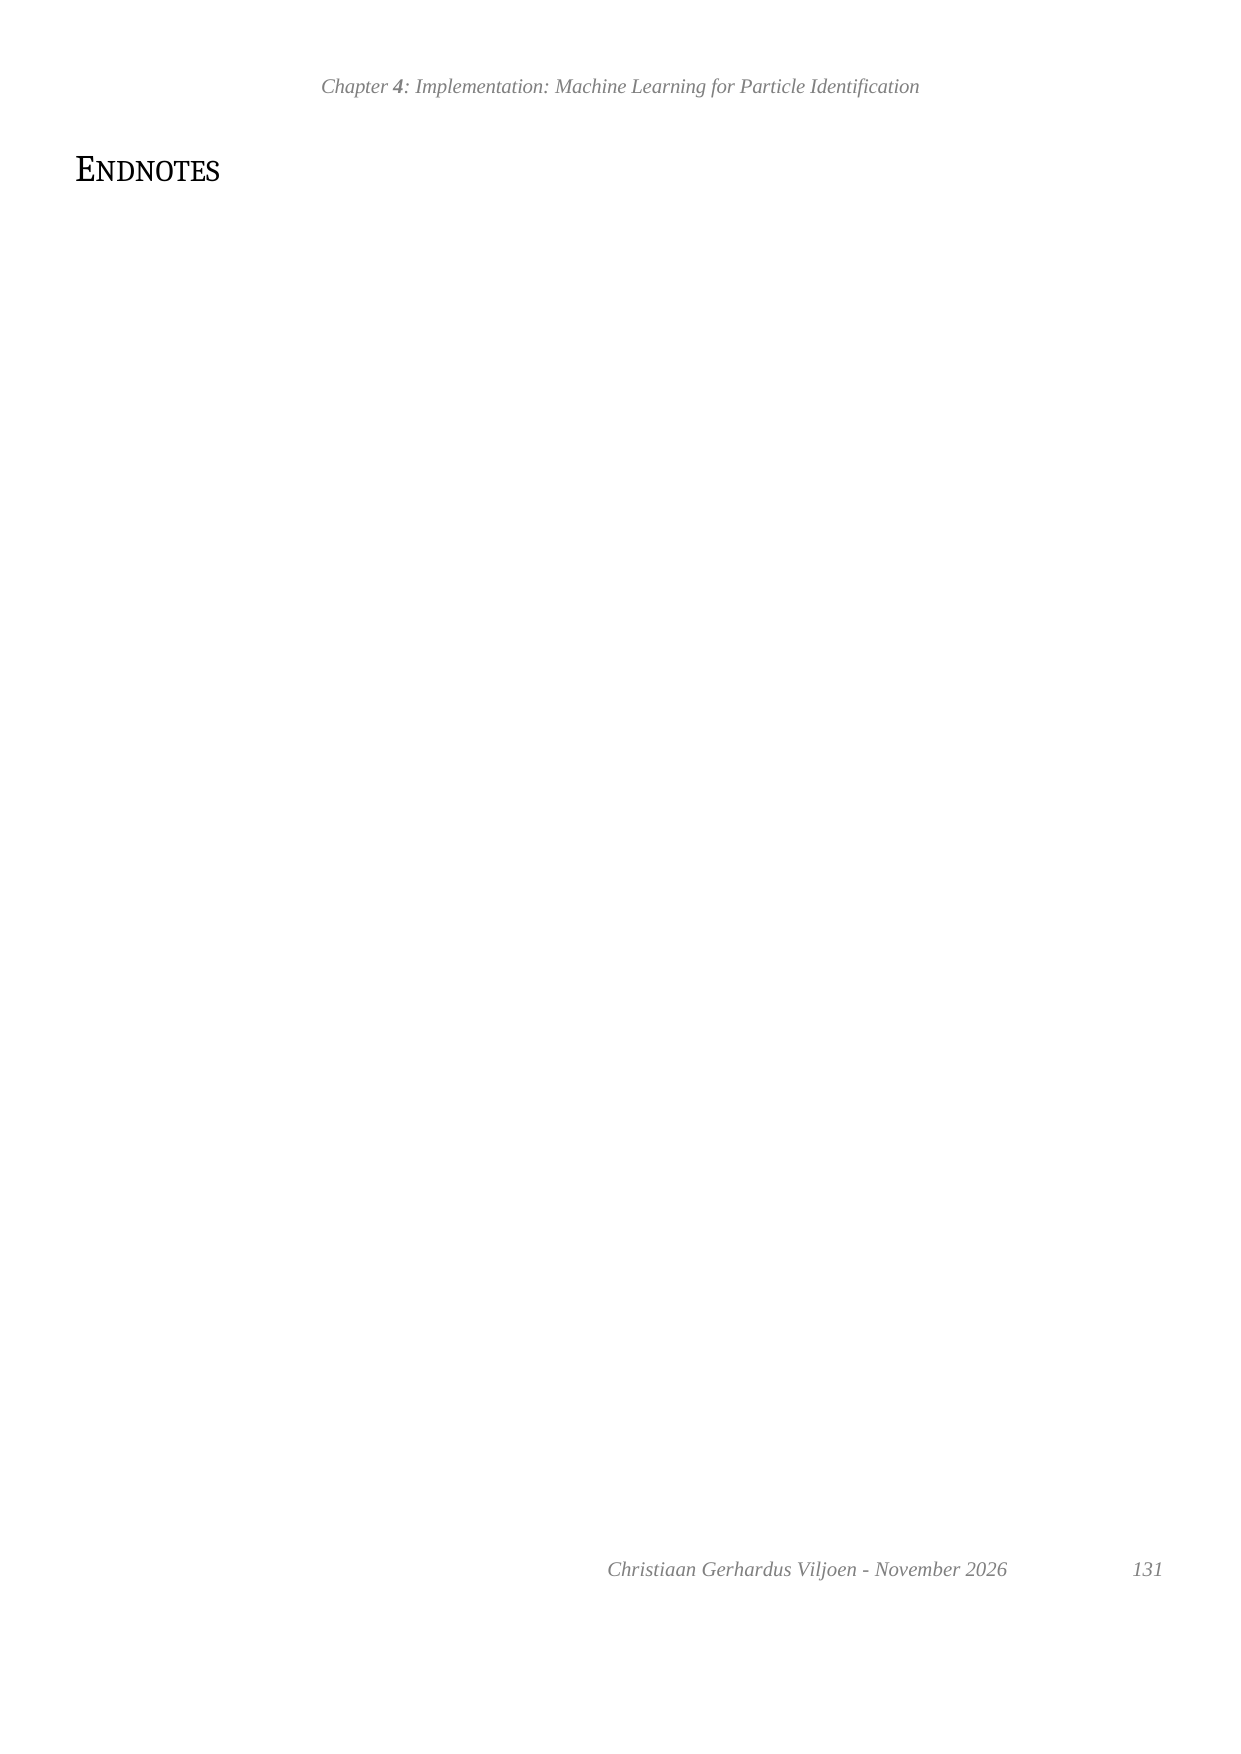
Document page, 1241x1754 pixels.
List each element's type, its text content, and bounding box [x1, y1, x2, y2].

subtitle Endnotes [75, 148, 1165, 191]
